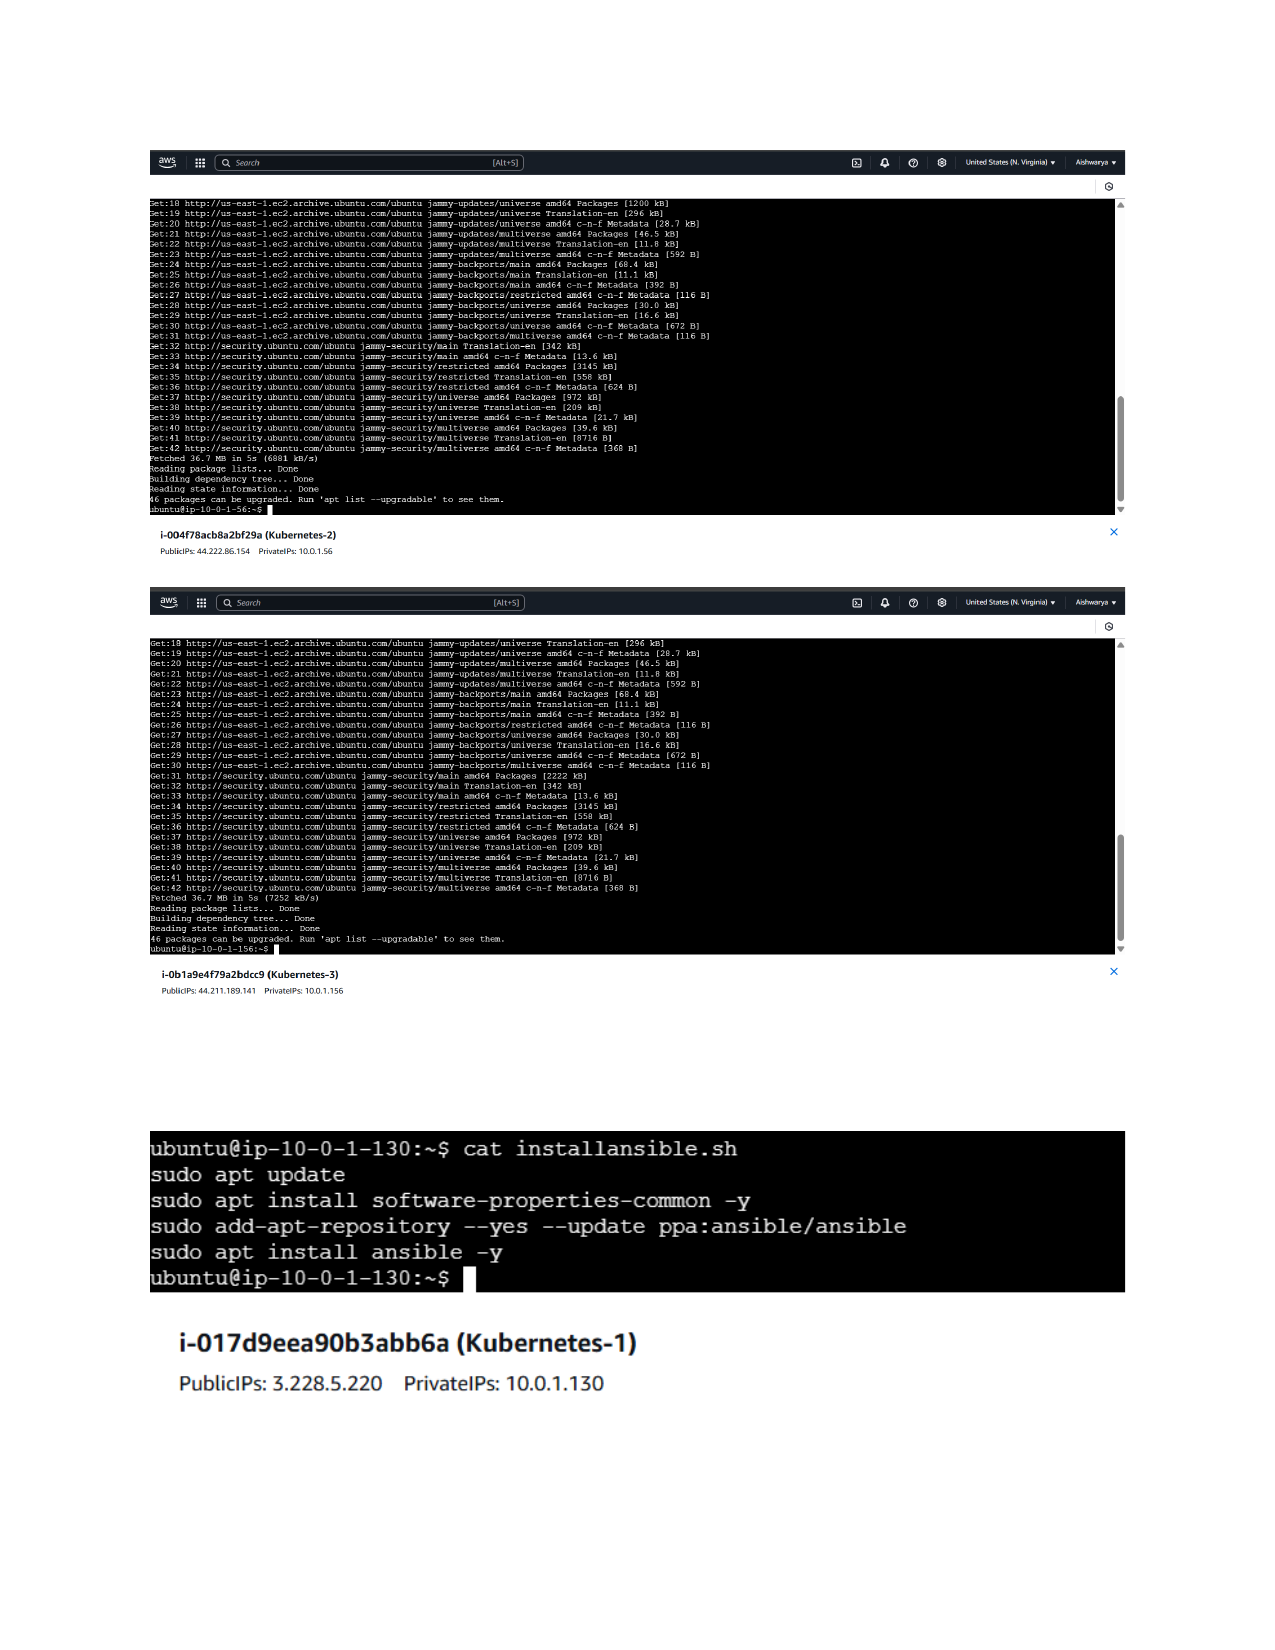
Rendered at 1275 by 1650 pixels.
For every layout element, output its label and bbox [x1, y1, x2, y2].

picture [150, 587, 1125, 1012]
picture [150, 150, 1125, 569]
picture [150, 1131, 1125, 1450]
